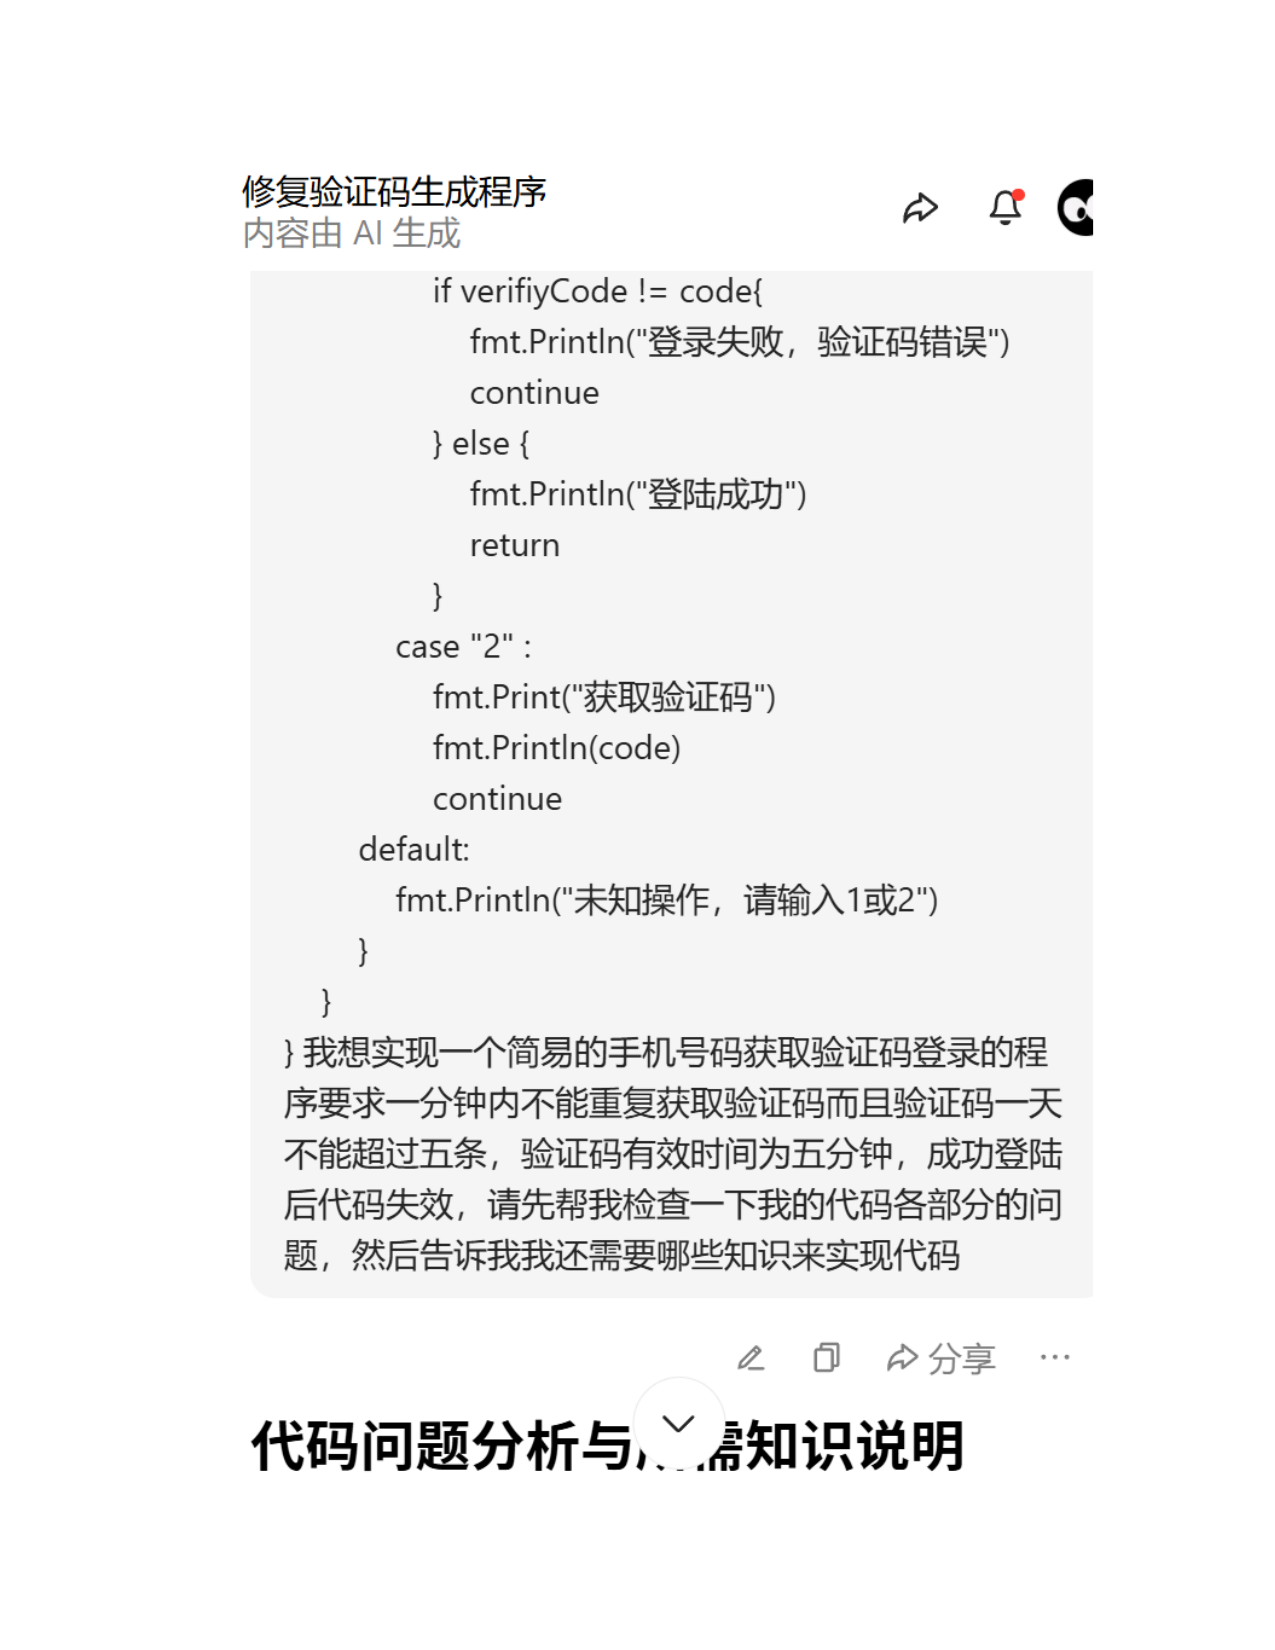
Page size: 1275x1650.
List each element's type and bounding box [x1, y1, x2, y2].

picture [225, 150, 1094, 1500]
